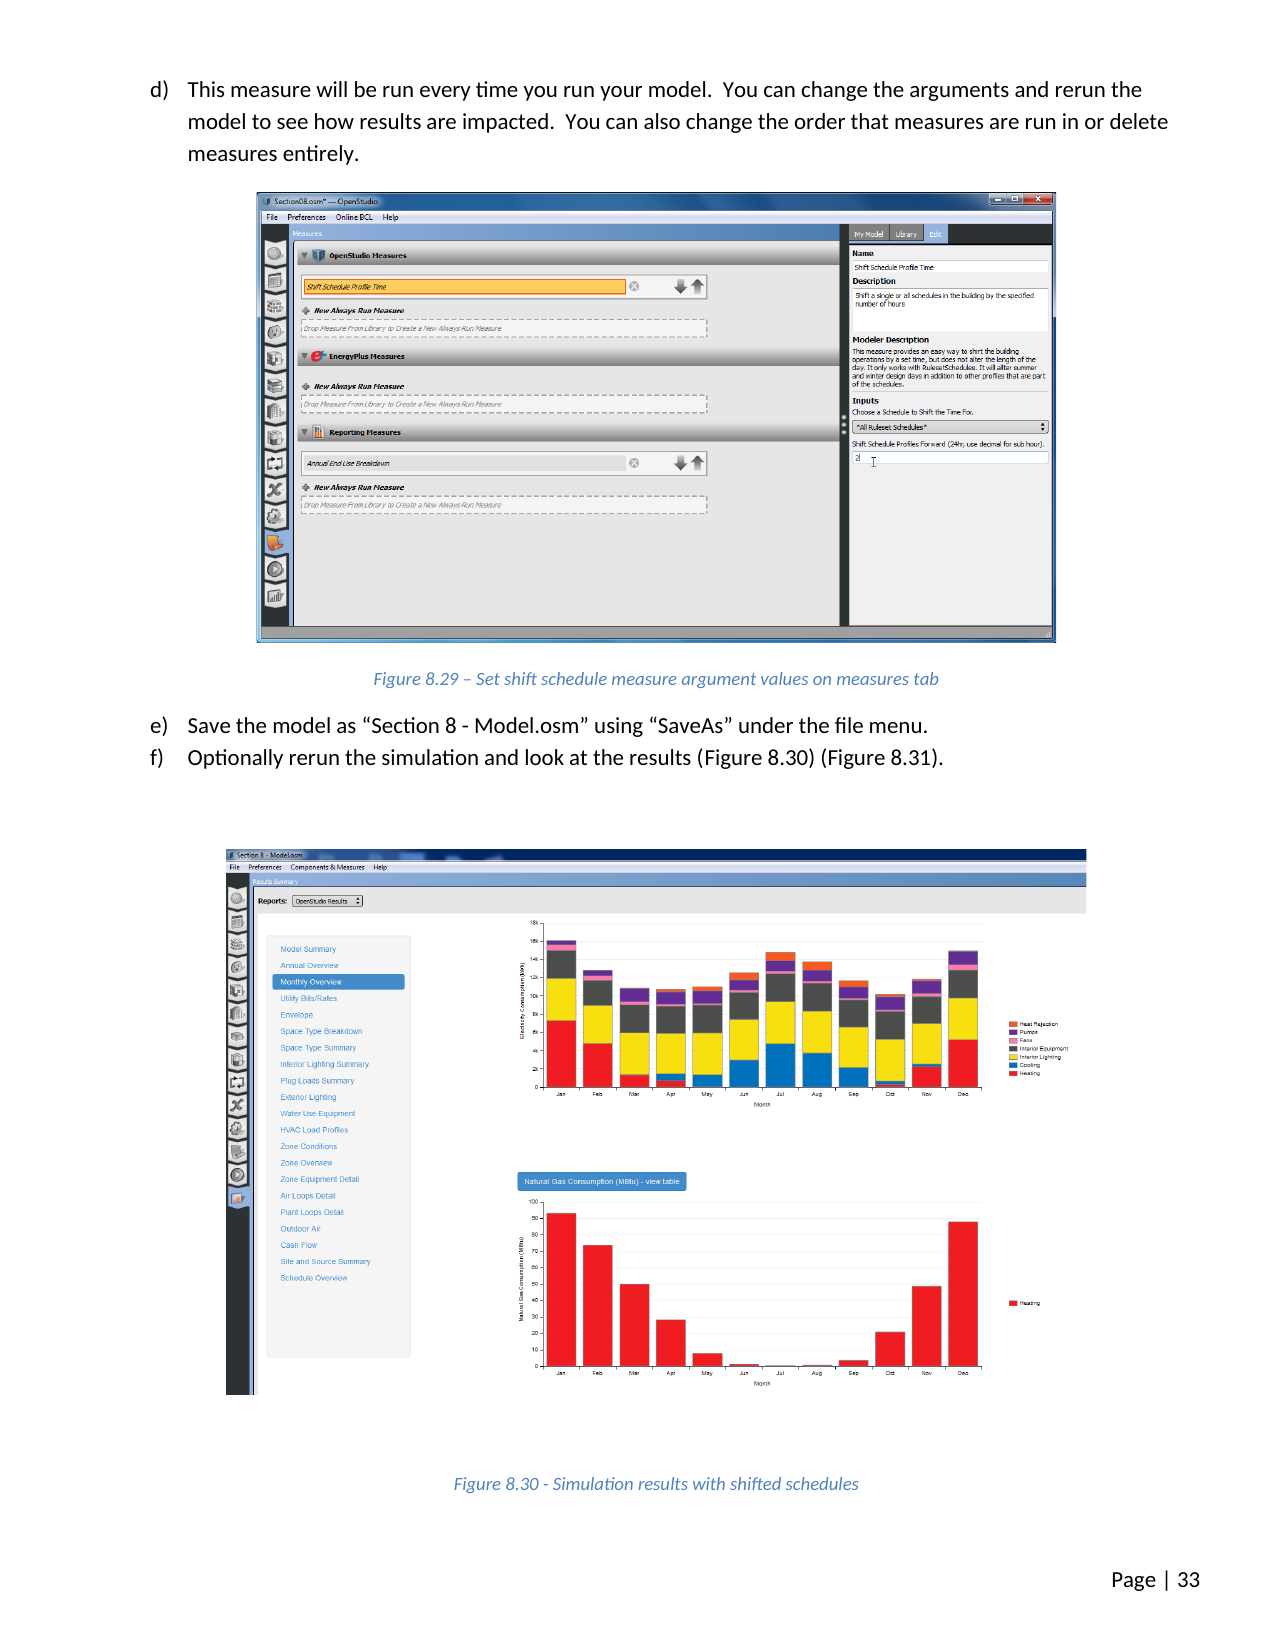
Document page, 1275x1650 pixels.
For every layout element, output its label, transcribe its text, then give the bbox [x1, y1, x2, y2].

picture [256, 192, 1057, 643]
list This measure will be run every time you run your model. You can change the arguments and rerun the model to see how results are impacted. You can also change the order that measures are run in or delete measures entirely. [150, 75, 1200, 167]
picture [226, 849, 1087, 1395]
list Save the model as “Section 8 - Model.osm” using “SaveAs” under the file menu. [150, 711, 1200, 739]
